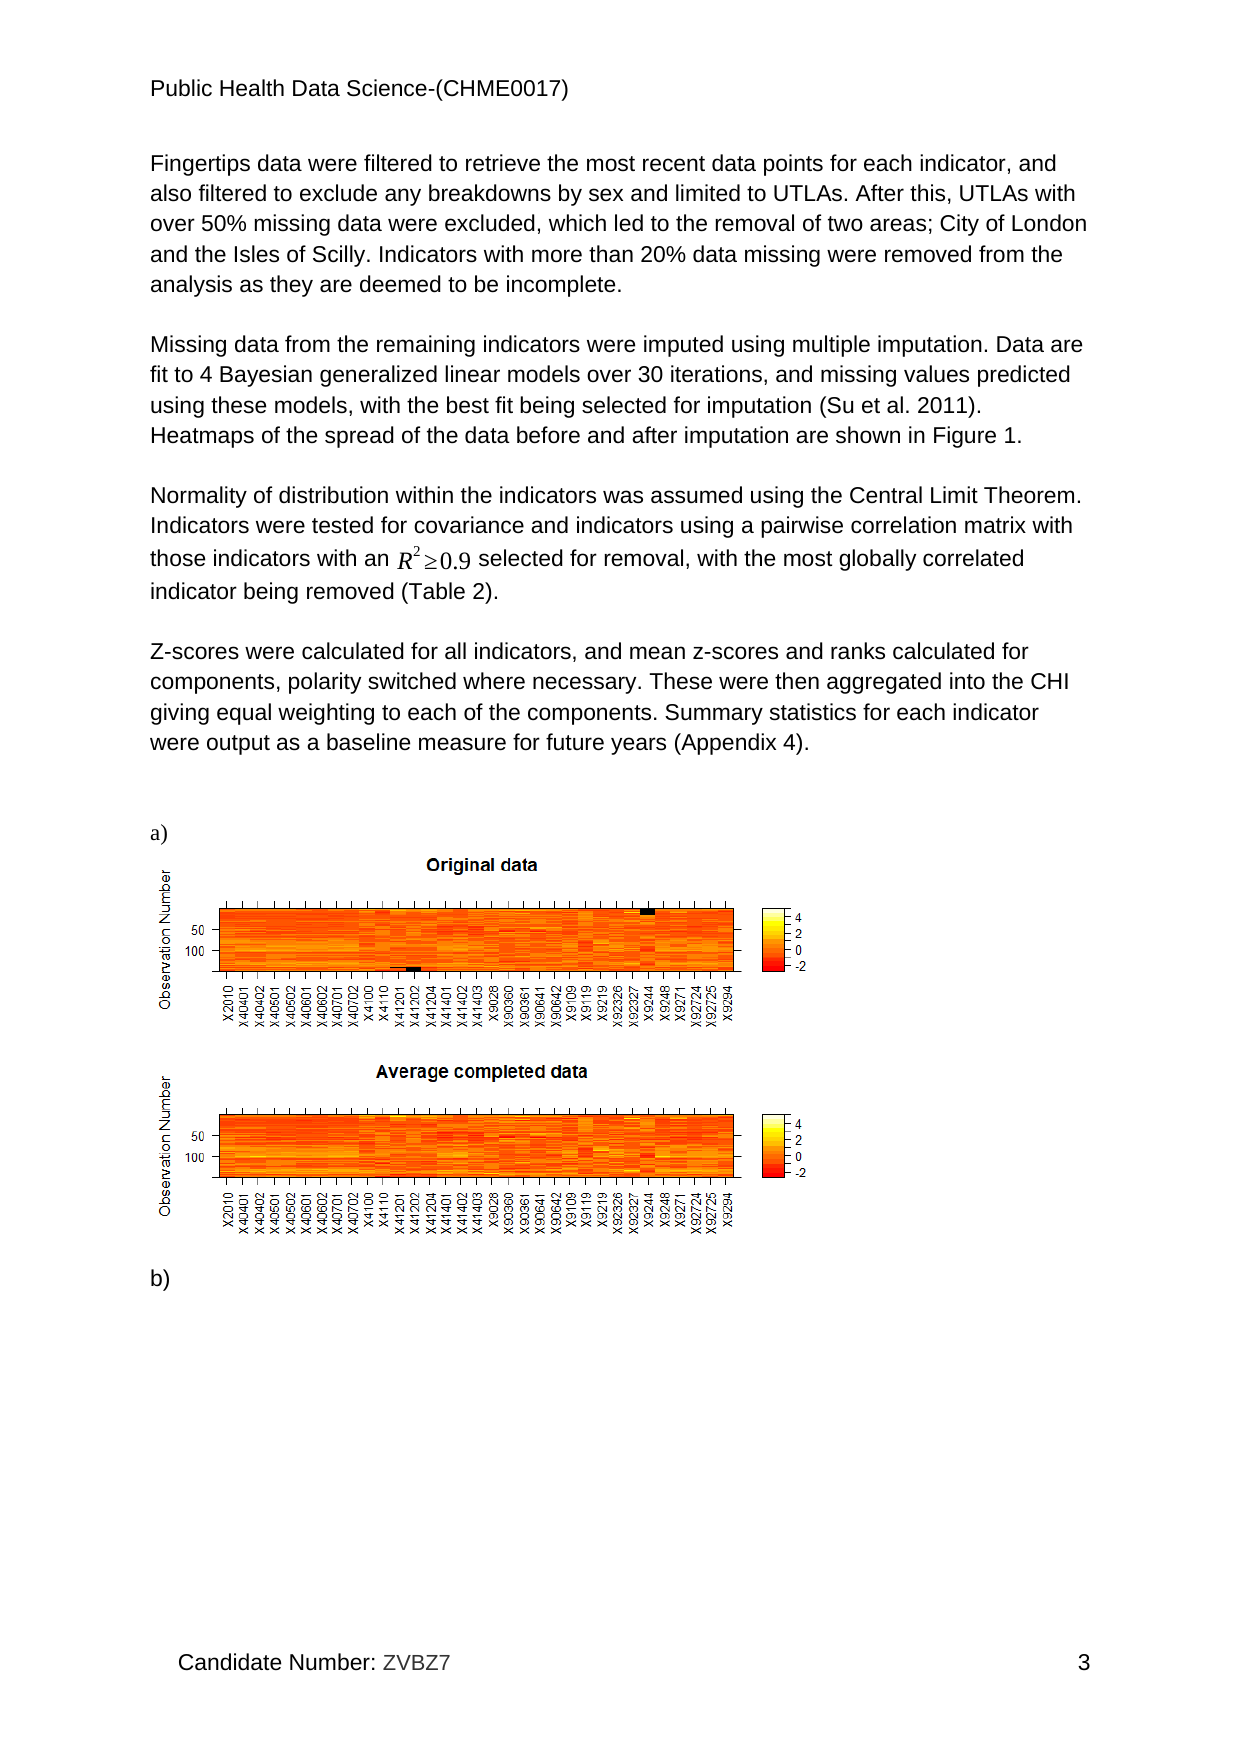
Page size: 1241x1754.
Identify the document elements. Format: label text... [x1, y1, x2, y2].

text Normality of distribution within the indicators was assumed using the Central Limit Theorem. Indicators were tested for covariance and indicators using a pairwise correlation matrix with those indicators with an selected for removal, with the most globally correlated indicator being removed (Table 2). [150, 482, 1090, 604]
text Fingertips data were filtered to retrieve the most recent data points for each indicator, and also filtered to exclude any breakdowns by sex and limited to UTLAs. After this, UTLAs with over 50% missing data were excluded, which led to the removal of two areas; City of London and the Isles of Scilly. Indicators with more than 20% data missing were removed from the analysis as they are deemed to be incomplete. [150, 150, 1090, 297]
text b) [150, 1265, 1090, 1292]
text Z-scores were calculated for all indicators, and mean z-scores and ranks calculated for components, polarity switched where necessary. These were then aggregated into the CHI giving equal weighting to each of the components. Summary statistics for each indicator were output as a baseline measure for future years (Appendix 4). [150, 638, 1090, 755]
text a) [150, 819, 1090, 846]
picture [150, 849, 813, 1262]
text Missing data from the remaining indicators were imputed using multiple imputation. Data are fit to 4 Bayesian generalized linear models over 30 iterations, and missing values predicted using these models, with the best fit being selected for imputation (Su et al. 2011). Heatmaps of the spread of the data before and after imputation are shown in Figure 1. [150, 331, 1090, 448]
